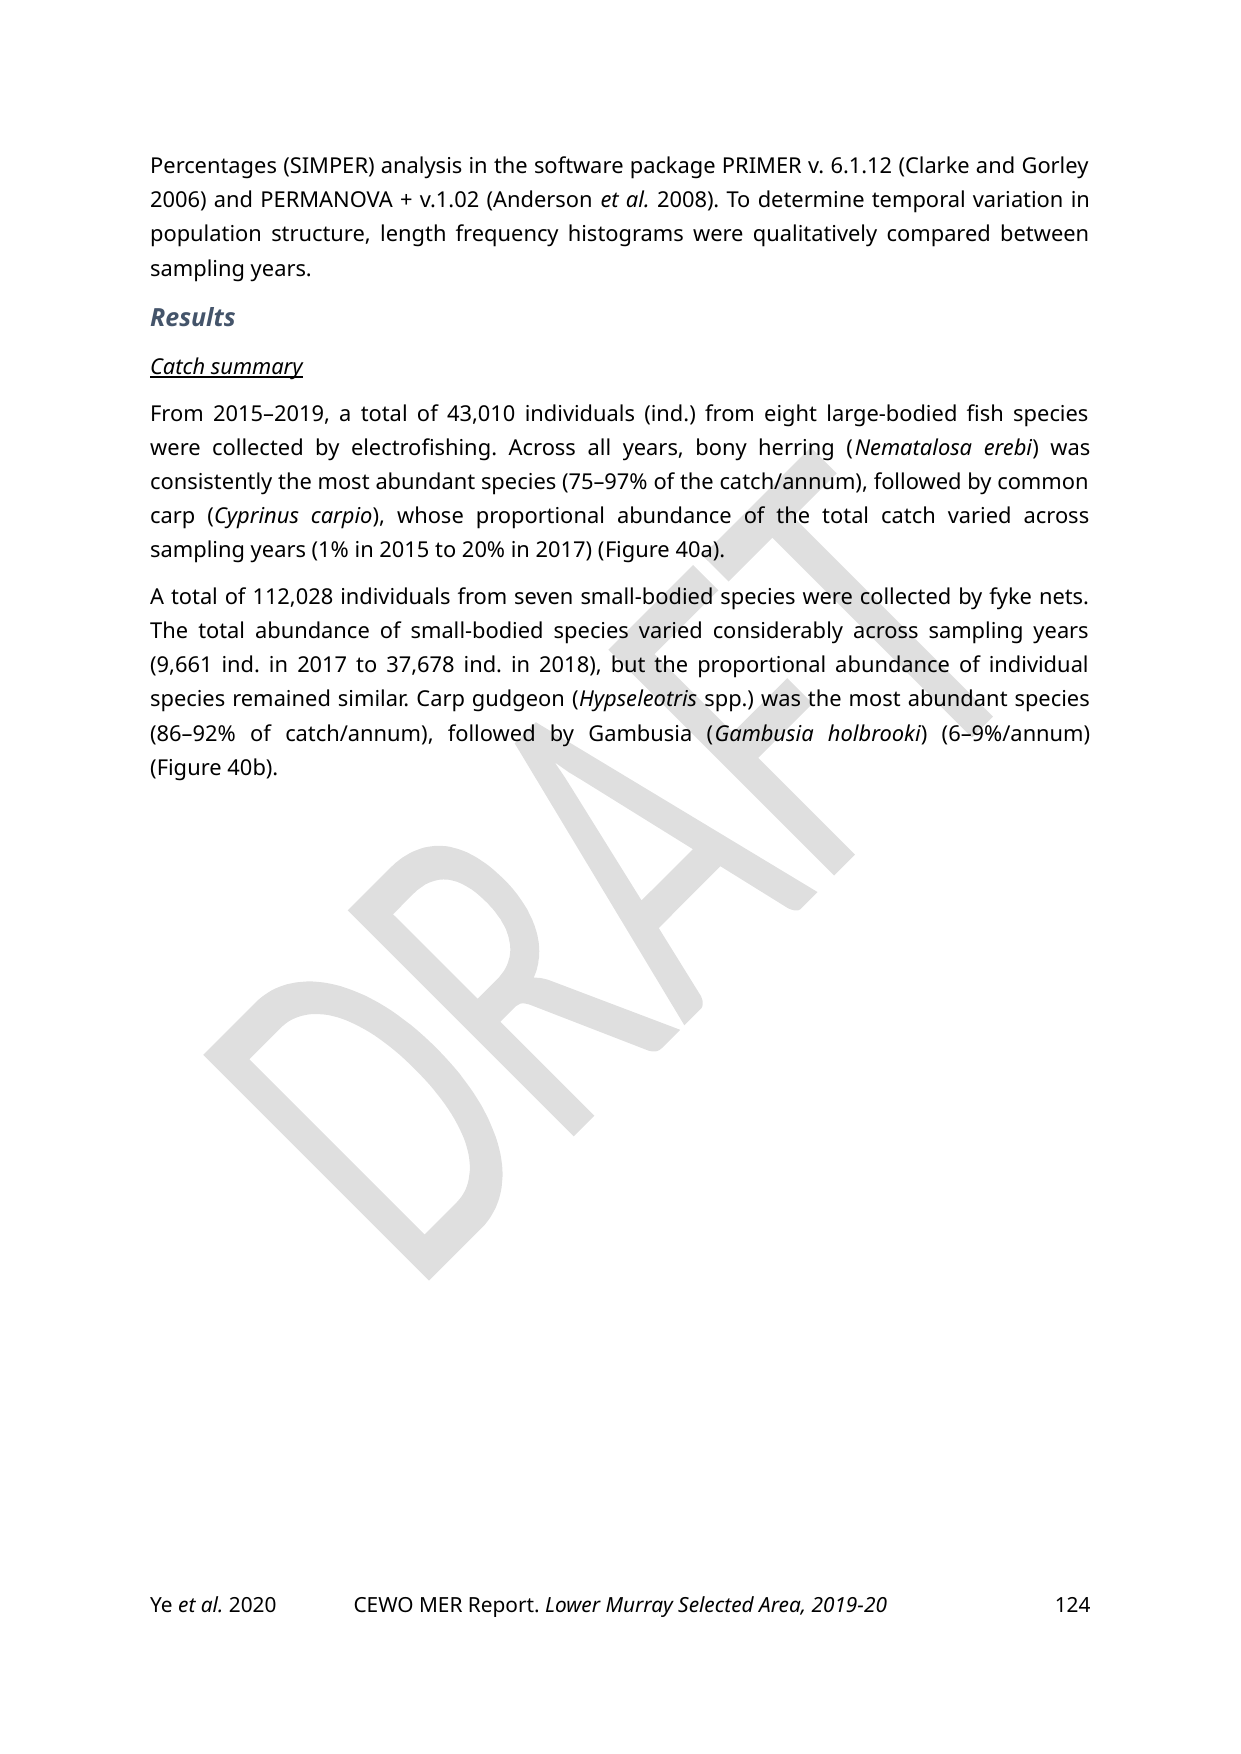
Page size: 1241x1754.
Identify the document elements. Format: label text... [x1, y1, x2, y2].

text A total of 112,028 individuals from seven small-bodied species were collected by fyke nets. The total abundance of small-bodied species varied considerably across sampling years (9,661 ind. in 2017 to 37,678 ind. in 2018), but the proportional abundance of individual species remained similar. Carp gudgeon (Hypseleotris spp.) was the most abundant species (86–92% of catch/annum), followed by Gambusia (Gambusia holbrooki) (6–9%/annum) (Figure 39b). [150, 581, 1090, 781]
subtitle Results [150, 299, 1090, 333]
text From 2015–2019, a total of 43,010 individuals (ind.) from eight large-bodied fish species were collected by electrofishing. Across all years, bony herring (Nematalosa erebi) was consistently the most abundant species (75–97% of the catch/annum), followed by common carp (Cyprinus carpio), whose proportional abundance of the total catch varied across sampling years (1% in 2015 to 20% in 2017) (Figure 39a). [150, 397, 1090, 564]
text Catch summary [150, 351, 1090, 381]
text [150, 150, 1090, 282]
